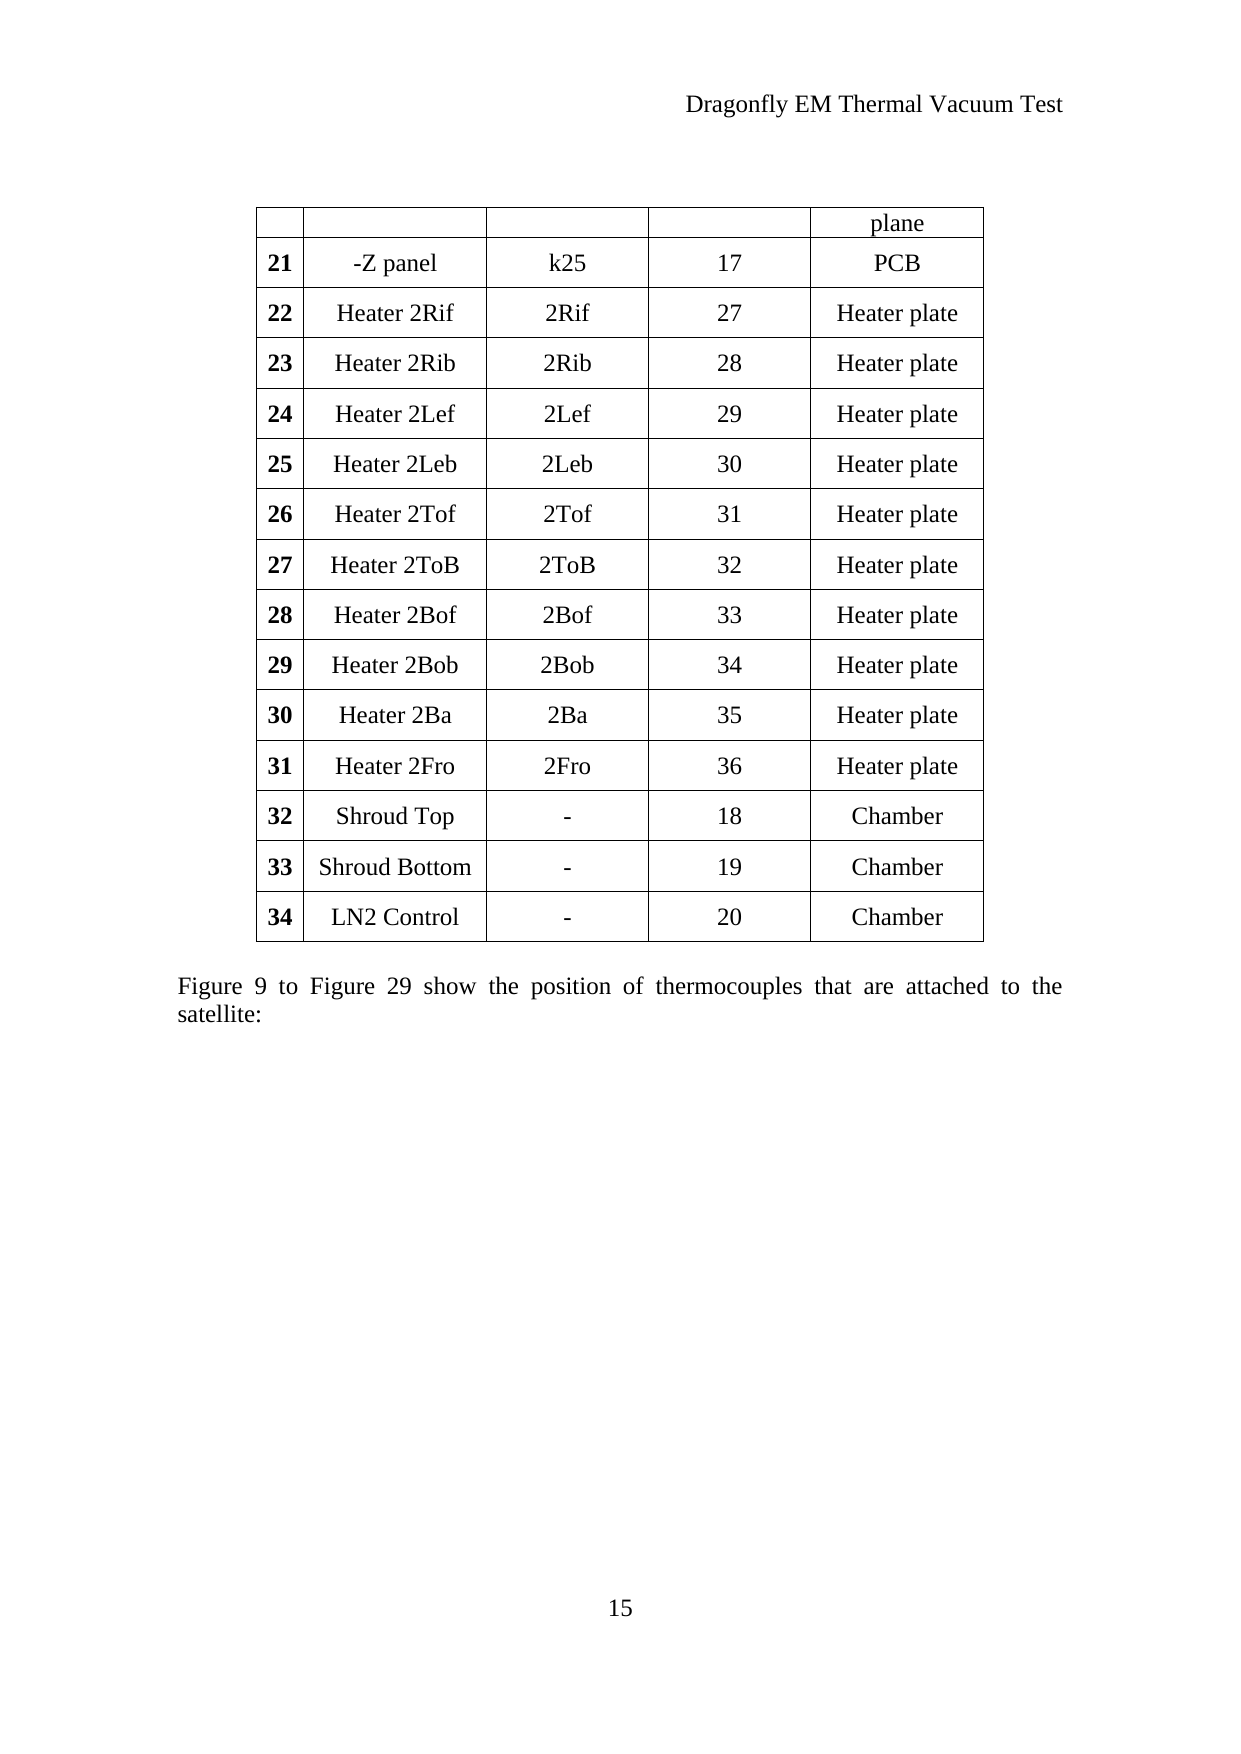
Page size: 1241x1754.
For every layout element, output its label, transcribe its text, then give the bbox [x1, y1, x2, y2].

table_cell 2Rib [487, 338, 648, 387]
table_cell 21 [257, 238, 303, 287]
table_cell Heater 2Rif [304, 288, 486, 337]
table_cell 34 [257, 892, 303, 941]
table_cell 34 [649, 640, 810, 689]
table_cell 24 [257, 389, 303, 438]
table_cell 2Bof [487, 590, 648, 639]
table_cell LN2 Control [304, 892, 486, 941]
table_cell 2Ba [487, 690, 648, 740]
table_cell Heater 2Fro [304, 741, 486, 790]
table_cell Heater plate [811, 439, 983, 488]
table_cell 16 [649, 208, 810, 237]
table_cell Chamber [811, 892, 983, 941]
table_cell 33 [649, 590, 810, 639]
table_cell Heater plate [811, 338, 983, 387]
table_cell 17 [649, 238, 810, 287]
table_cell Heater 2Tof [304, 489, 486, 538]
table_cell Heater plate [811, 590, 983, 639]
table_cell Chamber [811, 791, 983, 840]
table_cell 26 [257, 489, 303, 538]
table_cell 36 [649, 741, 810, 790]
table_cell 18 [649, 791, 810, 840]
table_cell 2Tof [487, 489, 648, 538]
table_cell Heater 2Rib [304, 338, 486, 387]
table_cell Heater 2Bof [304, 590, 486, 639]
table_cell 22 [257, 288, 303, 337]
table_cell 29 [257, 640, 303, 689]
table_cell 2Lef [487, 389, 648, 438]
table_cell 35 [649, 690, 810, 740]
table_cell - [487, 841, 648, 891]
table_cell 2Fro [487, 741, 648, 790]
table_cell 20 [257, 208, 303, 237]
table_cell -Z panel [304, 238, 486, 287]
text Figure 9 to Figure 29 show the position of thermocouples that are attached to the satellite: [177, 971, 1063, 1028]
table_cell Heater 2Leb [304, 439, 486, 488]
table_cell Heater plate [811, 489, 983, 538]
table_cell PCB [811, 238, 983, 287]
table_cell 33 [257, 841, 303, 891]
table_cell Heater 2ToB [304, 540, 486, 589]
table_cell 2ToB [487, 540, 648, 589]
table_cell Heater plate [811, 741, 983, 790]
table_cell - [487, 892, 648, 941]
table_cell Shroud Top [304, 791, 486, 840]
table_cell 25 [257, 439, 303, 488]
table_cell 27 [257, 540, 303, 589]
table_cell Middle of plane [811, 208, 983, 237]
table_cell Heater plate [811, 640, 983, 689]
table_cell 31 [257, 741, 303, 790]
table_cell 32 [649, 540, 810, 589]
table_cell 2Leb [487, 439, 648, 488]
table_cell Heater plate [811, 288, 983, 337]
table_cell Heater plate [811, 690, 983, 740]
table_cell 30 [257, 690, 303, 740]
table_cell 19 [649, 841, 810, 891]
table_cell Shroud Bottom [304, 841, 486, 891]
table_cell 28 [257, 590, 303, 639]
table_cell k25 [487, 238, 648, 287]
table_cell 31 [649, 489, 810, 538]
table_cell Heater plate [811, 540, 983, 589]
table_cell k22 [487, 208, 648, 237]
table_cell Heater 2Bob [304, 640, 486, 689]
table_cell - [487, 791, 648, 840]
table_cell 20 [649, 892, 810, 941]
table_cell Heater 2Lef [304, 389, 486, 438]
table_cell 23 [257, 338, 303, 387]
table_cell Chamber [811, 841, 983, 891]
table_cell +Z panel [304, 208, 486, 237]
table_cell 2Rif [487, 288, 648, 337]
table_cell 2Bob [487, 640, 648, 689]
table_cell 30 [649, 439, 810, 488]
table_cell Heater plate [811, 389, 983, 438]
table_cell 28 [649, 338, 810, 387]
table_cell 27 [649, 288, 810, 337]
table_cell 32 [257, 791, 303, 840]
table_cell 29 [649, 389, 810, 438]
table_cell Heater 2Ba [304, 690, 486, 740]
